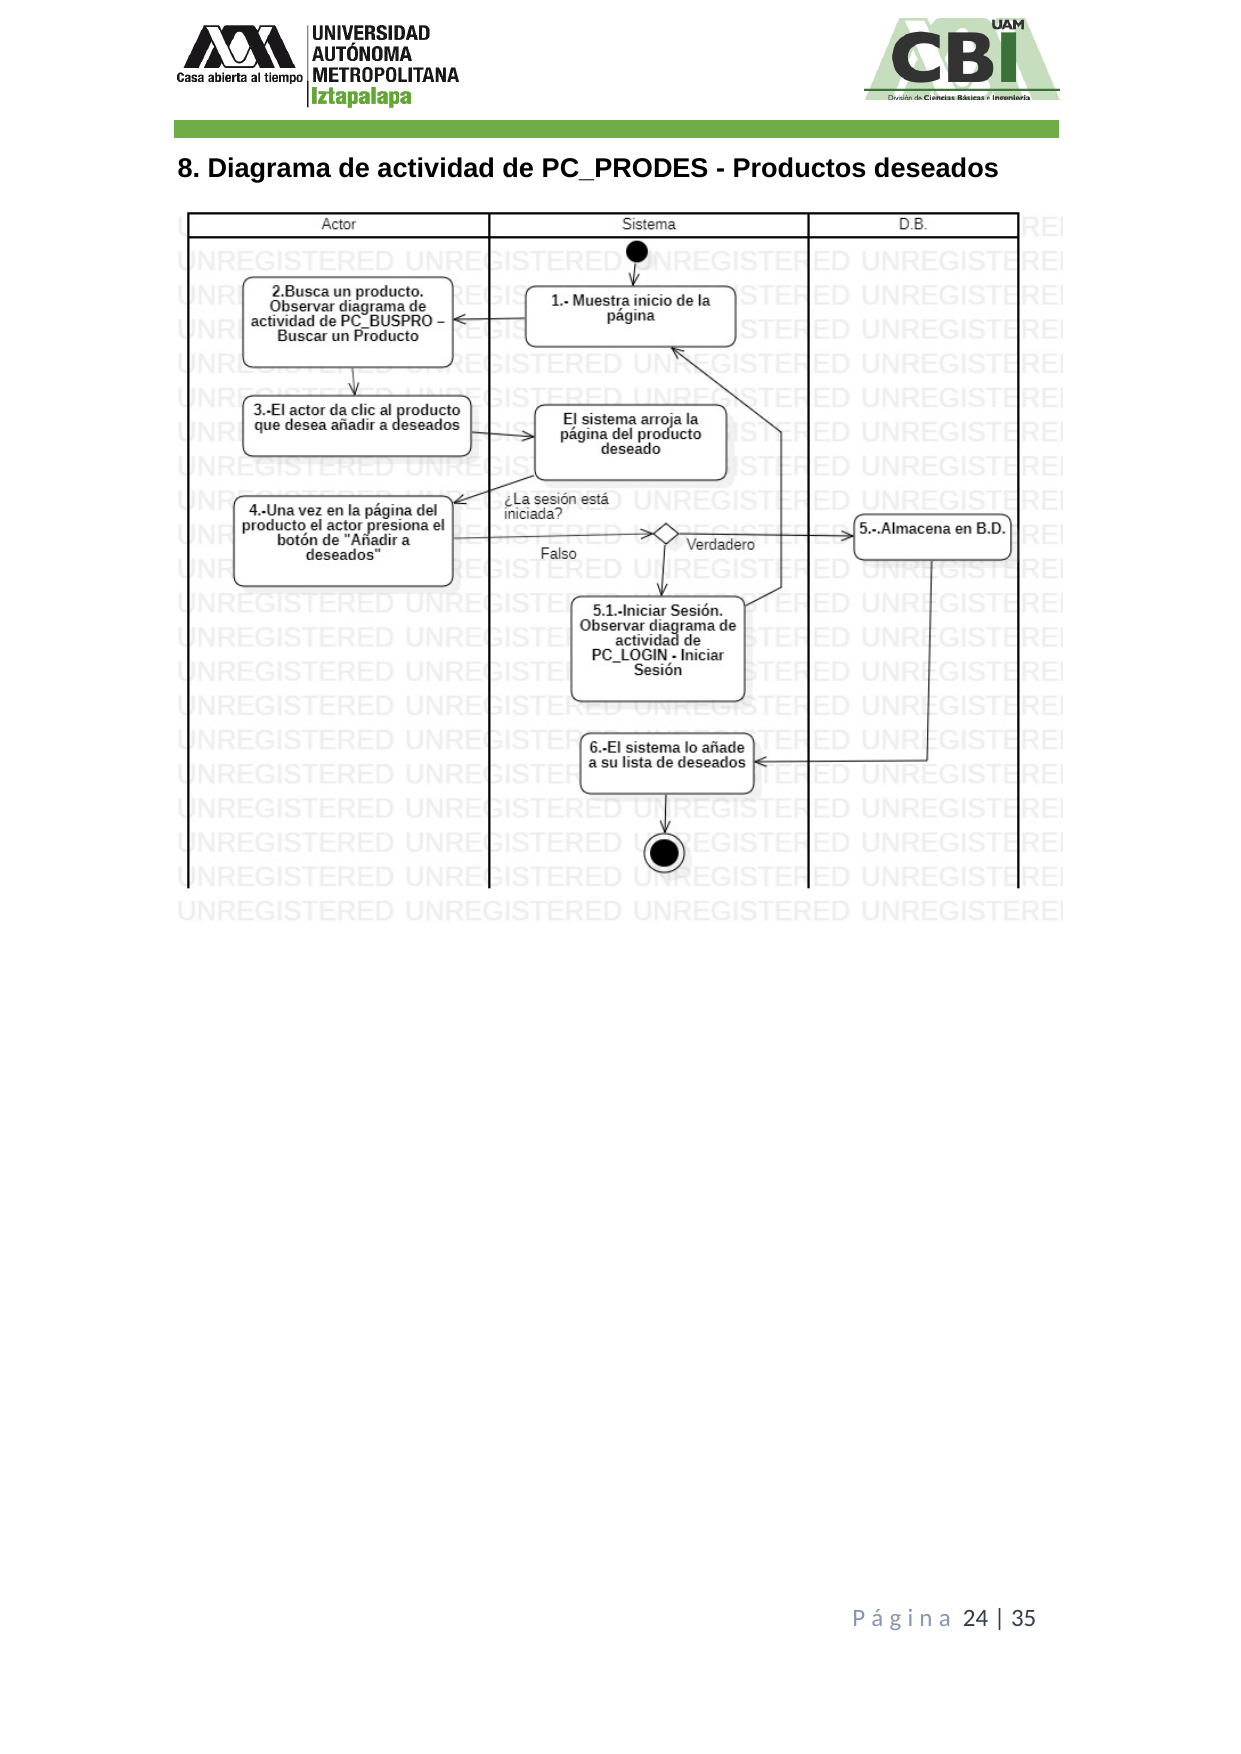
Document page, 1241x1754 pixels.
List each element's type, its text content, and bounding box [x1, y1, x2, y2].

subtitle 8. Diagrama de actividad de PC_PRODES - Productos deseados [177, 152, 1063, 183]
picture [863, 18, 1060, 100]
picture [177, 202, 1063, 934]
picture [177, 25, 459, 109]
